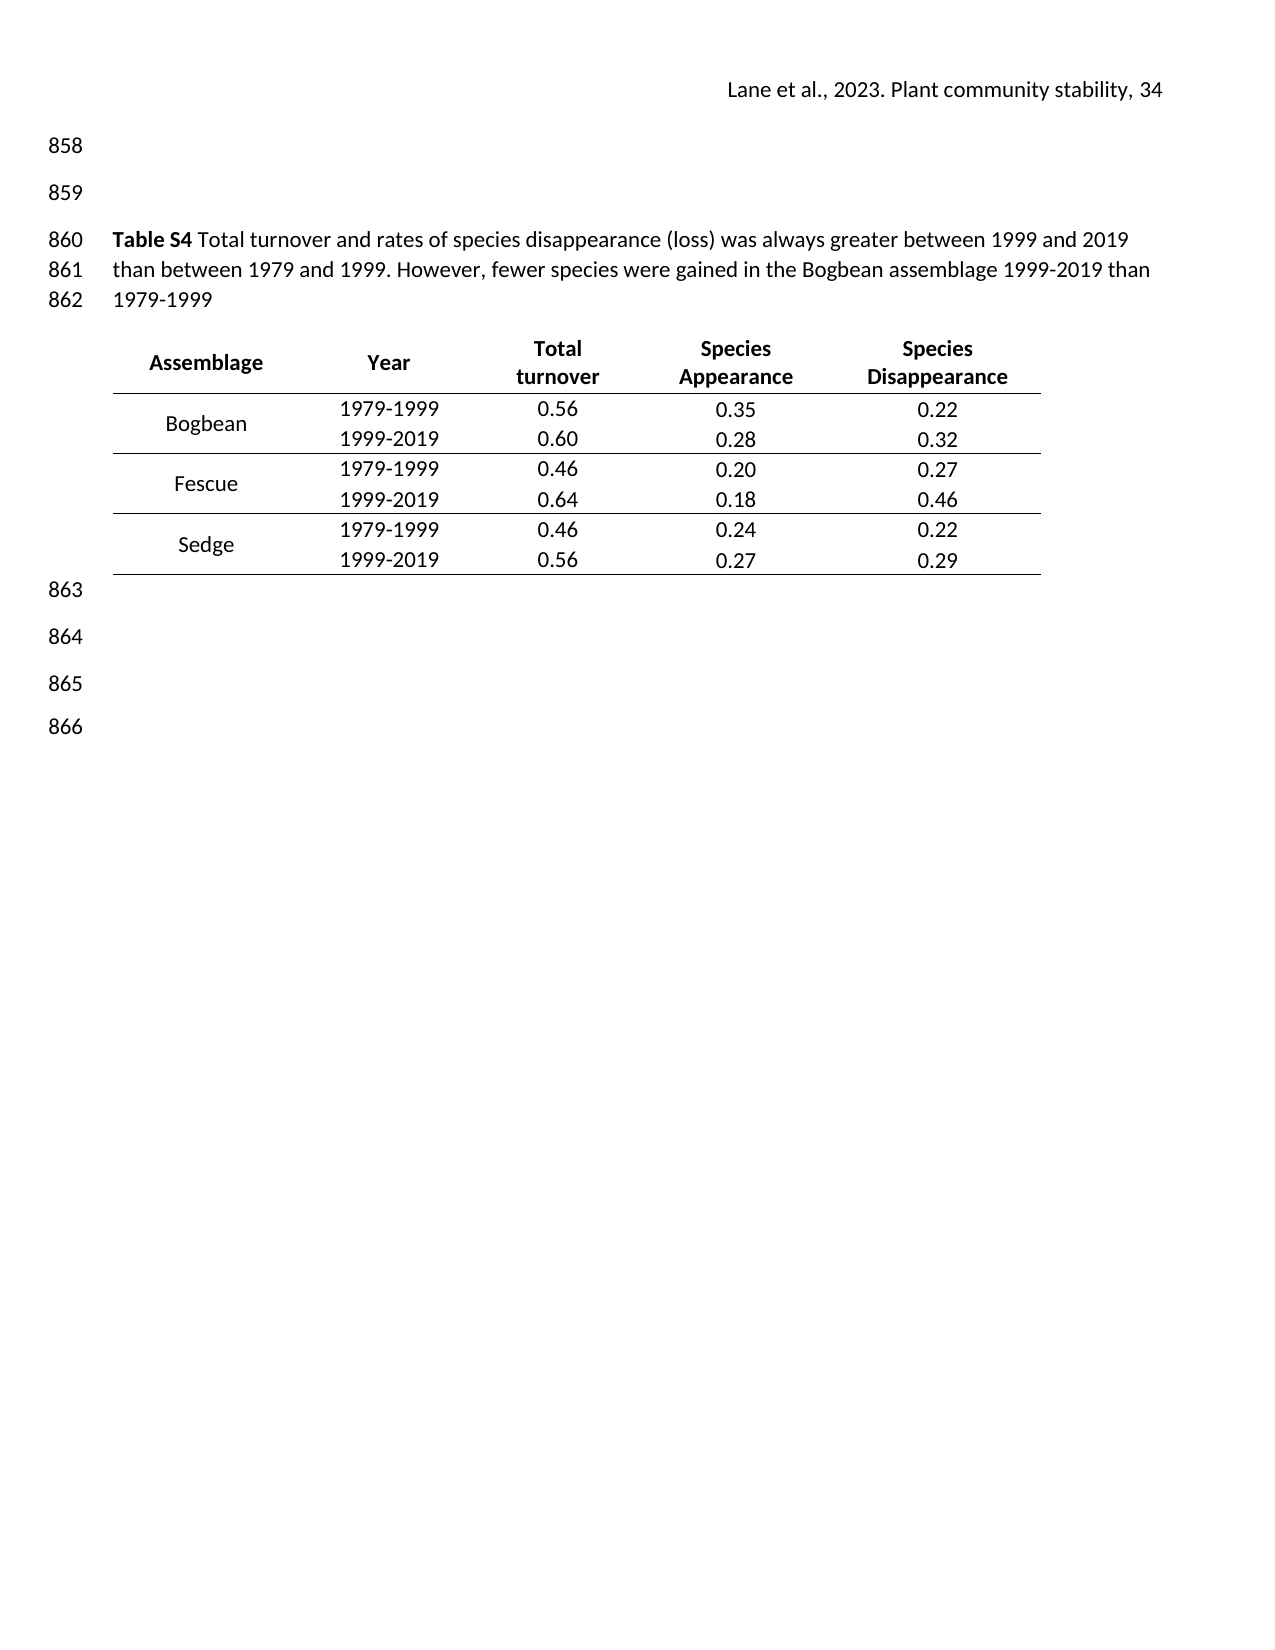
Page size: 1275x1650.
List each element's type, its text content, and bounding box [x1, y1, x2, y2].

table_cell Fescue [113, 454, 300, 513]
table_header Assemblage [113, 332, 300, 392]
table_cell 0.60 [478, 423, 637, 453]
table_cell 1999-2019 [300, 544, 478, 574]
table_cell 0.27 [638, 544, 834, 574]
table_cell 0.20 [638, 454, 834, 483]
table_header Year [300, 332, 478, 392]
table_cell 0.27 [834, 454, 1041, 483]
table_cell 0.28 [638, 423, 834, 453]
table_cell 1999-2019 [300, 423, 478, 453]
table_cell 0.18 [638, 483, 834, 513]
table_cell Sedge [113, 514, 300, 574]
table_cell 0.35 [638, 394, 834, 423]
table_header Species Disappearance [834, 332, 1041, 392]
table_cell 0.46 [478, 514, 637, 543]
table_cell 0.56 [478, 544, 637, 574]
table_cell 1999-2019 [300, 483, 478, 513]
table_cell 0.29 [834, 544, 1041, 574]
table_cell 0.32 [834, 423, 1041, 453]
table_cell 0.22 [834, 514, 1041, 543]
table_header Species Appearance [638, 332, 834, 392]
table_cell 0.64 [478, 483, 637, 513]
table_cell 0.46 [834, 483, 1041, 513]
table_cell 1979-1999 [300, 454, 478, 483]
table_header Total turnover [478, 332, 637, 392]
table_cell 0.46 [478, 454, 637, 483]
table_cell 0.24 [638, 514, 834, 543]
text Table S4 Total turnover and rates of species disappearance (loss) was always greater between 1999 and 2019 than between 1979 and 1999. However, fewer species were gained in the Bogbean assemblage 1999-2019 than 1979-1999 [112, 225, 1162, 313]
table_cell 0.22 [834, 394, 1041, 423]
table_cell 0.56 [478, 394, 637, 423]
table_cell 1979-1999 [300, 514, 478, 543]
table_cell 1979-1999 [300, 394, 478, 423]
table_cell Bogbean [113, 394, 300, 453]
